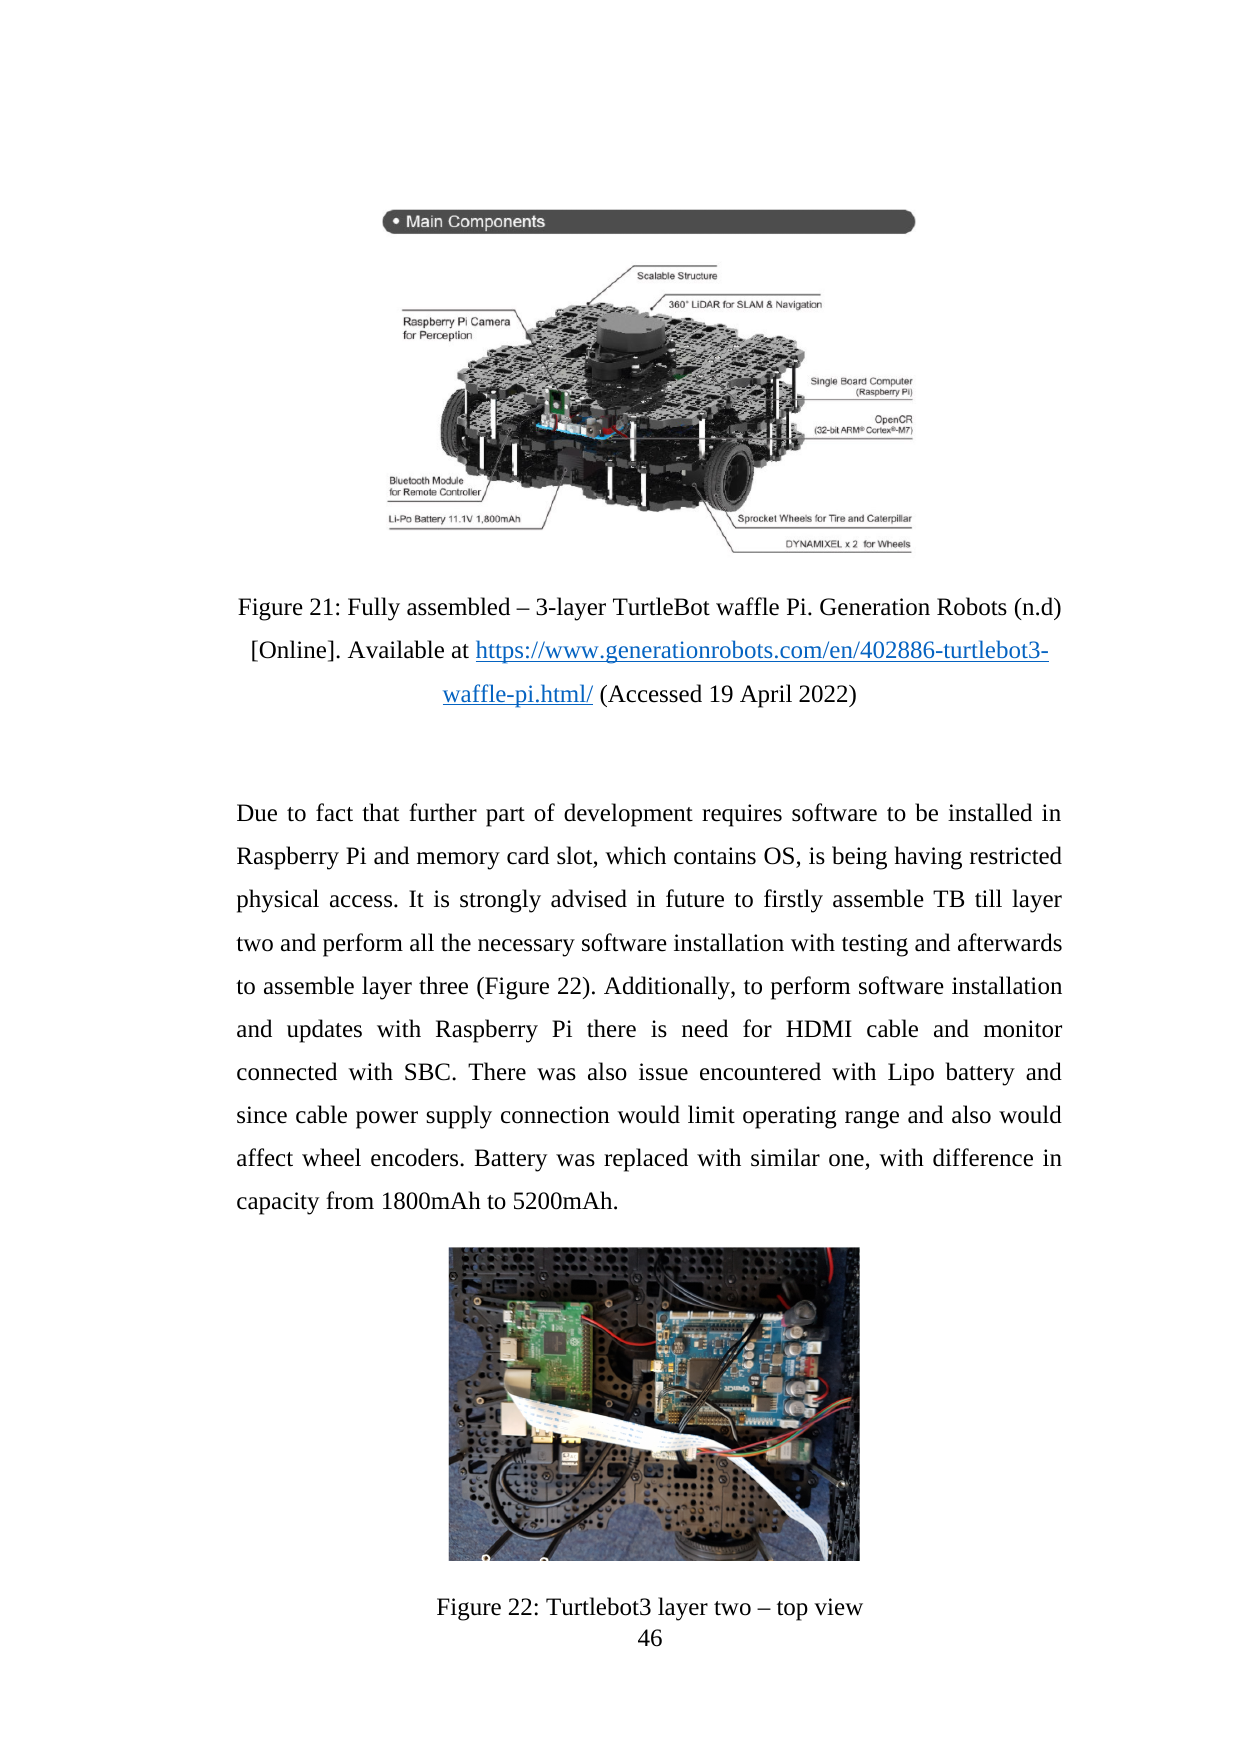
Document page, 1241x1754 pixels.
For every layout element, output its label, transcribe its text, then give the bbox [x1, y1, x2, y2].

text Due to fact that further part of development requires software to be installed in Raspberry Pi and memory card slot, which contains OS, is being having restricted physical access. It is strongly advised in future to firstly assemble TB till layer two and perform all the necessary software installation with testing and afterwards to assemble layer three (Figure 22). Additionally, to perform software installation and updates with Raspberry Pi there is need for HDMI cable and monitor connected with SBC. There was also issue encountered with Lipo battery and since cable power supply connection would limit operating range and also would affect wheel encoders. Battery was replaced with similar one, with difference in capacity from 1800mAh to 5200mAh. [236, 798, 1063, 1215]
text Figure 22: Turtlebot3 layer two – top view [236, 1592, 1063, 1621]
picture [382, 206, 917, 562]
picture [449, 1247, 860, 1561]
text Figure 21: Fully assembled – 3-layer TurtleBot waffle Pi. Generation Robots (n.d) [Online]. Available at https://www.generationrobots.com/en/402886-turtlebot3-waffle-pi.html/ (Accessed 19 April 2022) [236, 592, 1063, 707]
